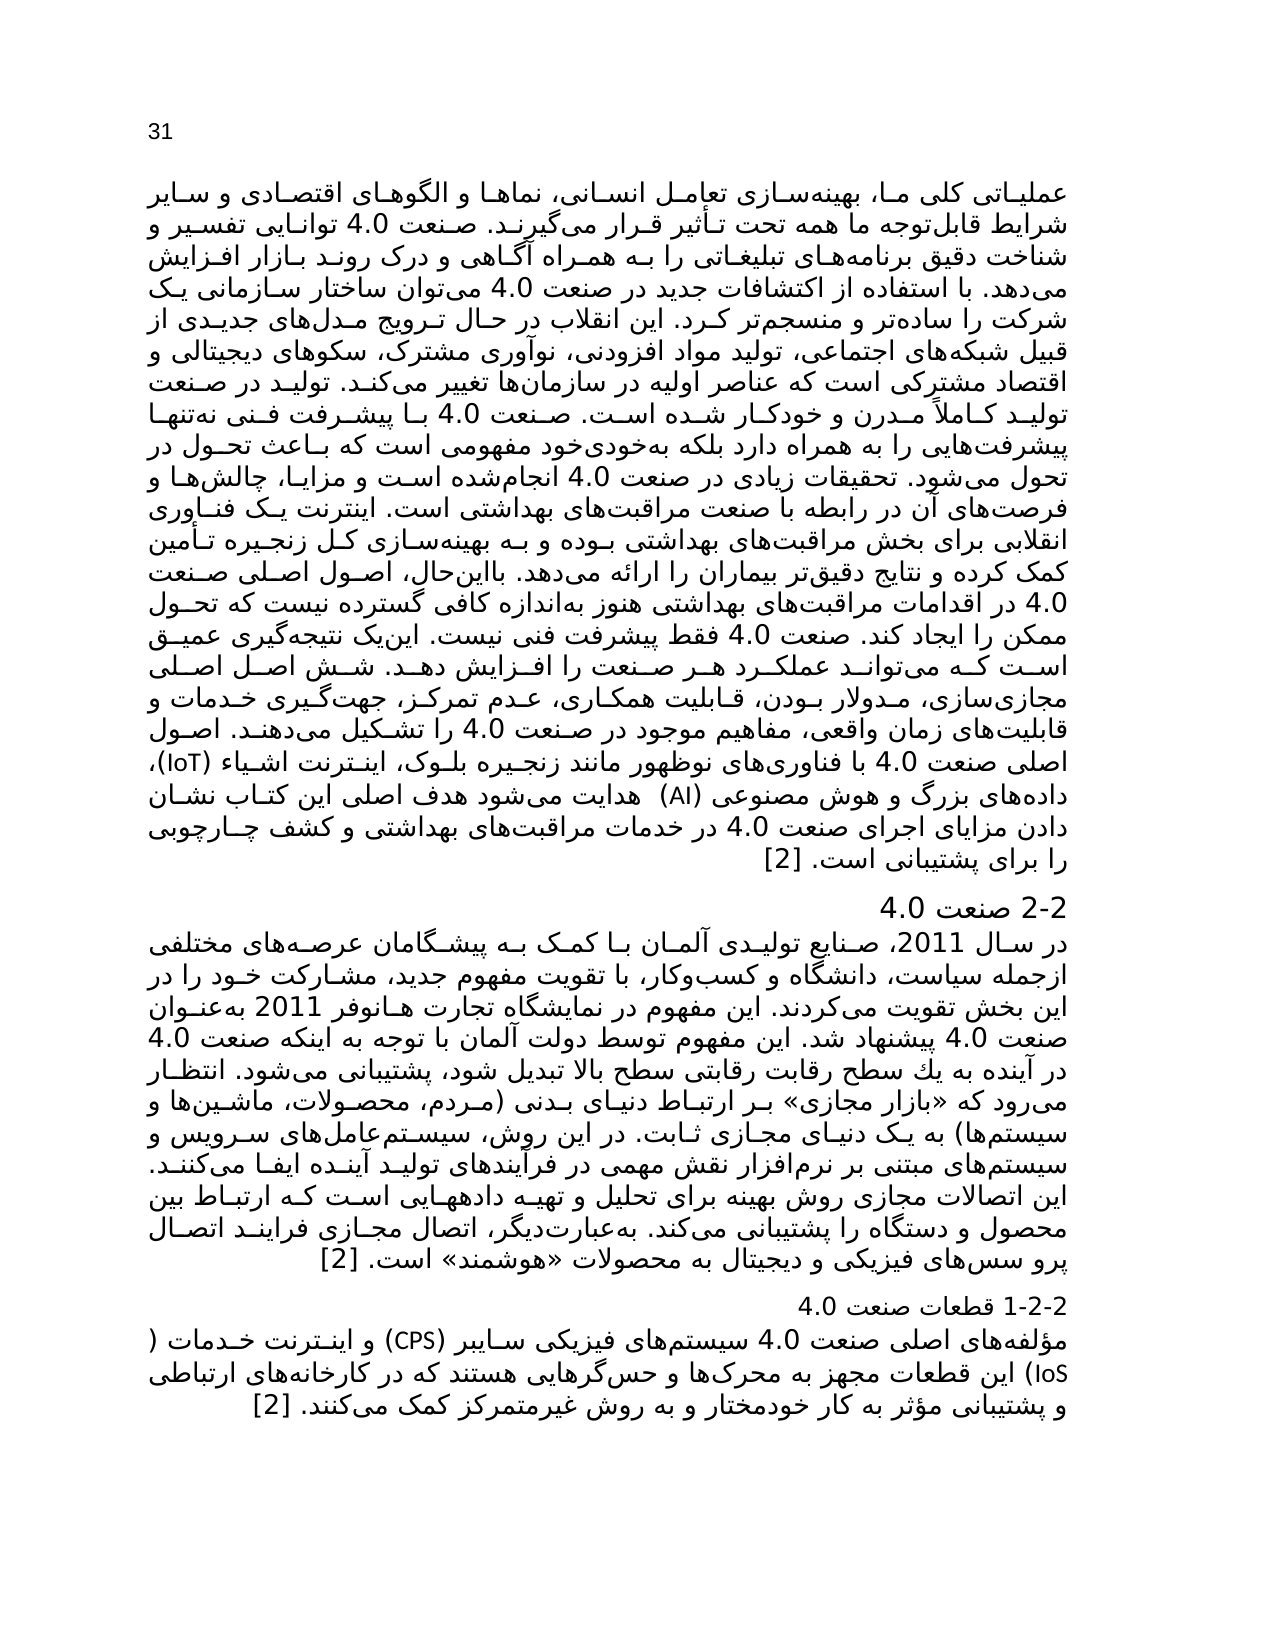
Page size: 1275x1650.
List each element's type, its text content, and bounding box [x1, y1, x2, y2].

text مؤلفه‌های اصلی صنعت 4.0 سیستم‌های فیزیکی سایبر (CPS) و اینترنت خدمات (IoS) این قطعات مجهز به محرک‌ها و حس‌گرهایی هستند که در کارخانه‌های ارتباطی و پشتیبانی مؤثر به کار خودمختار و به روش غیرمتمرکز کمک می‌کنند. [2] [148, 1323, 1068, 1421]
subtitle 1-2-2 قطعات صنعت 4.0 [148, 1292, 1068, 1321]
subtitle 2-2 صنعت 4.0 [148, 891, 1068, 925]
text در سال 2011، صنایع تولیدی آلمان با کمک به پیشگامان عرصه‌های مختلفی ازجمله سیاست، دانشگاه و کسب‌وکار، با تقویت مفهوم جدید، مشارکت خود را در این بخش تقویت می‌کردند. این مفهوم در نمایشگاه تجارت هانوفر 2011 به‌عنوان صنعت 4.0 پیشنهاد شد. این مفهوم توسط دولت آلمان با توجه به اینكه صنعت 4.0 در آینده به یك سطح رقابت رقابتی سطح بالا تبدیل شود، پشتیبانی می‌شود. انتظار می‌رود كه «بازار مجازی» بر ارتباط دنیای بدنی (مردم، محصولات، ماشین‌ها و سیستم‌ها) به یک دنیای مجازی ثابت. در این روش، سیستم‌عامل‌های سرویس و سیستم‌های مبتنی بر نرم‌افزار نقش مهمی در فرآیندهای تولید آینده ایفا می‌کنند. این اتصالات مجازی روش بهینه برای تحلیل و تهیه دادههایی است که ارتباط بین محصول و دستگاه را پشتیبانی می‌کند. به‌عبارت‌دیگر، اتصال مجازی فرایند اتصال پرو سس‌های فیزیکی و دیجیتال به محصولات «هوشمند» است. [2] [148, 928, 1068, 1275]
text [148, 177, 1068, 874]
